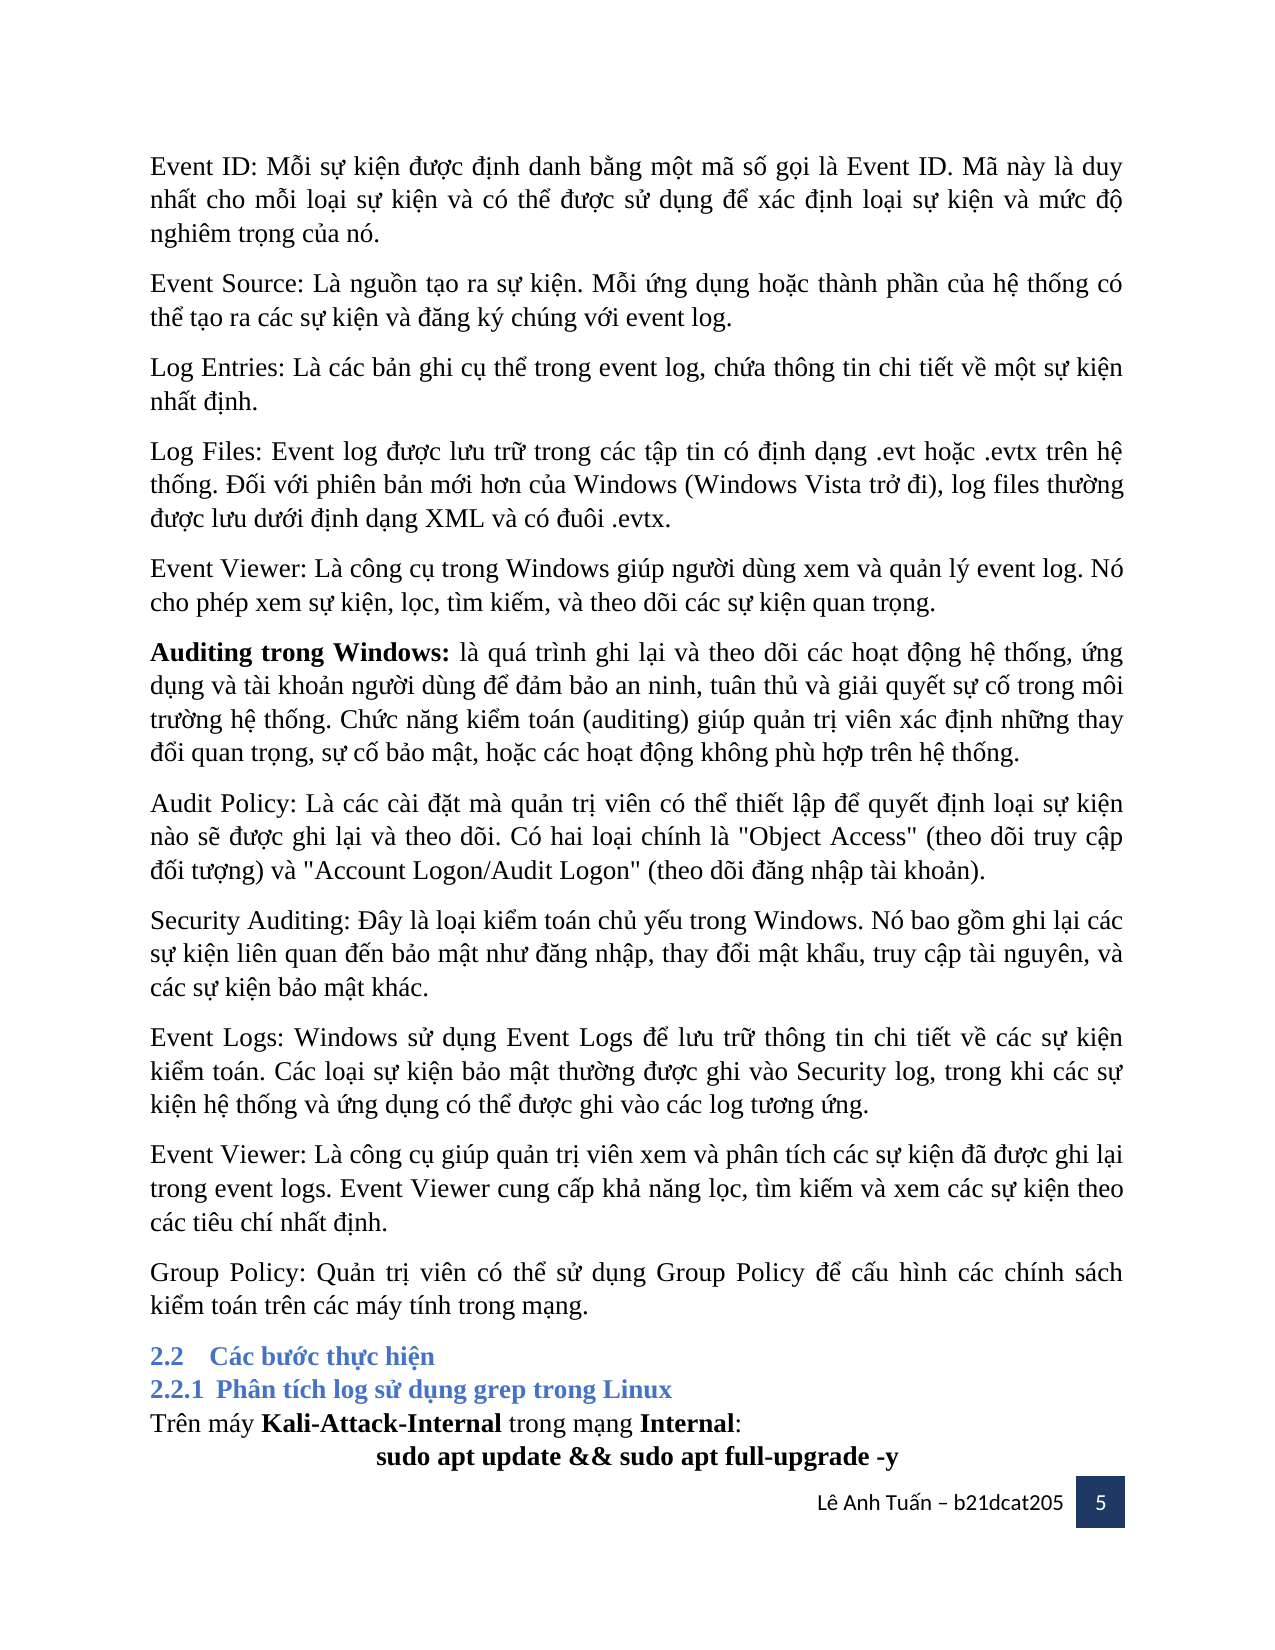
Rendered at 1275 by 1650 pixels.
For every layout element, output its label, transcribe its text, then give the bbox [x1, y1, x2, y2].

text Log Entries: Là các bản ghi cụ thể trong event log, chứa thông tin chi tiết về một sự kiện nhất định. [150, 351, 1125, 416]
text Group Policy: Quản trị viên có thể sử dụng Group Policy để cấu hình các chính sách kiểm toán trên các máy tính trong mạng. [150, 1256, 1125, 1321]
list Trên máy Kali-Attack-Internal trong mạng Internal: [150, 1407, 1125, 1438]
list Phân tích log sử dụng grep trong Linux [150, 1373, 1125, 1404]
list Các bước thực hiện [150, 1339, 1125, 1371]
text Event ID: Mỗi sự kiện được định danh bằng một mã số gọi là Event ID. Mã này là duy nhất cho mỗi loại sự kiện và có thể được sử dụng để xác định loại sự kiện và mức độ nghiêm trọng của nó. [150, 150, 1125, 248]
text Event Viewer: Là công cụ trong Windows giúp người dùng xem và quản lý event log. Nó cho phép xem sự kiện, lọc, tìm kiếm, và theo dõi các sự kiện quan trọng. [150, 552, 1125, 617]
list sudo apt update && sudo apt full-upgrade -y [150, 1440, 1125, 1471]
text Event Viewer: Là công cụ giúp quản trị viên xem và phân tích các sự kiện đã được ghi lại trong event logs. Event Viewer cung cấp khả năng lọc, tìm kiếm và xem các sự kiện theo các tiêu chí nhất định. [150, 1138, 1125, 1237]
text Event Logs: Windows sử dụng Event Logs để lưu trữ thông tin chi tiết về các sự kiện kiểm toán. Các loại sự kiện bảo mật thường được ghi vào Security log, trong khi các sự kiện hệ thống và ứng dụng có thể được ghi vào các log tương ứng. [150, 1021, 1125, 1119]
text Event Source: Là nguồn tạo ra sự kiện. Mỗi ứng dụng hoặc thành phần của hệ thống có thể tạo ra các sự kiện và đăng ký chúng với event log. [150, 267, 1125, 332]
text Log Files: Event log được lưu trữ trong các tập tin có định dạng .evt hoặc .evtx trên hệ thống. Đối với phiên bản mới hơn của Windows (Windows Vista trở đi), log files thường được lưu dưới định dạng XML và có đuôi .evtx. [150, 435, 1125, 533]
text Audit Policy: Là các cài đặt mà quản trị viên có thể thiết lập để quyết định loại sự kiện nào sẽ được ghi lại và theo dõi. Có hai loại chính là "Object Access" (theo dõi truy cập đối tượng) và "Account Logon/Audit Logon" (theo dõi đăng nhập tài khoản). [150, 787, 1125, 885]
text Auditing trong Windows: là quá trình ghi lại và theo dõi các hoạt động hệ thống, ứng dụng và tài khoản người dùng để đảm bảo an ninh, tuân thủ và giải quyết sự cố trong môi trường hệ thống. Chức năng kiểm toán (auditing) giúp quản trị viên xác định những thay đổi quan trọng, sự cố bảo mật, hoặc các hoạt động không phù hợp trên hệ thống. [150, 636, 1125, 768]
text Security Auditing: Đây là loại kiểm toán chủ yếu trong Windows. Nó bao gồm ghi lại các sự kiện liên quan đến bảo mật như đăng nhập, thay đổi mật khẩu, truy cập tài nguyên, và các sự kiện bảo mật khác. [150, 904, 1125, 1002]
